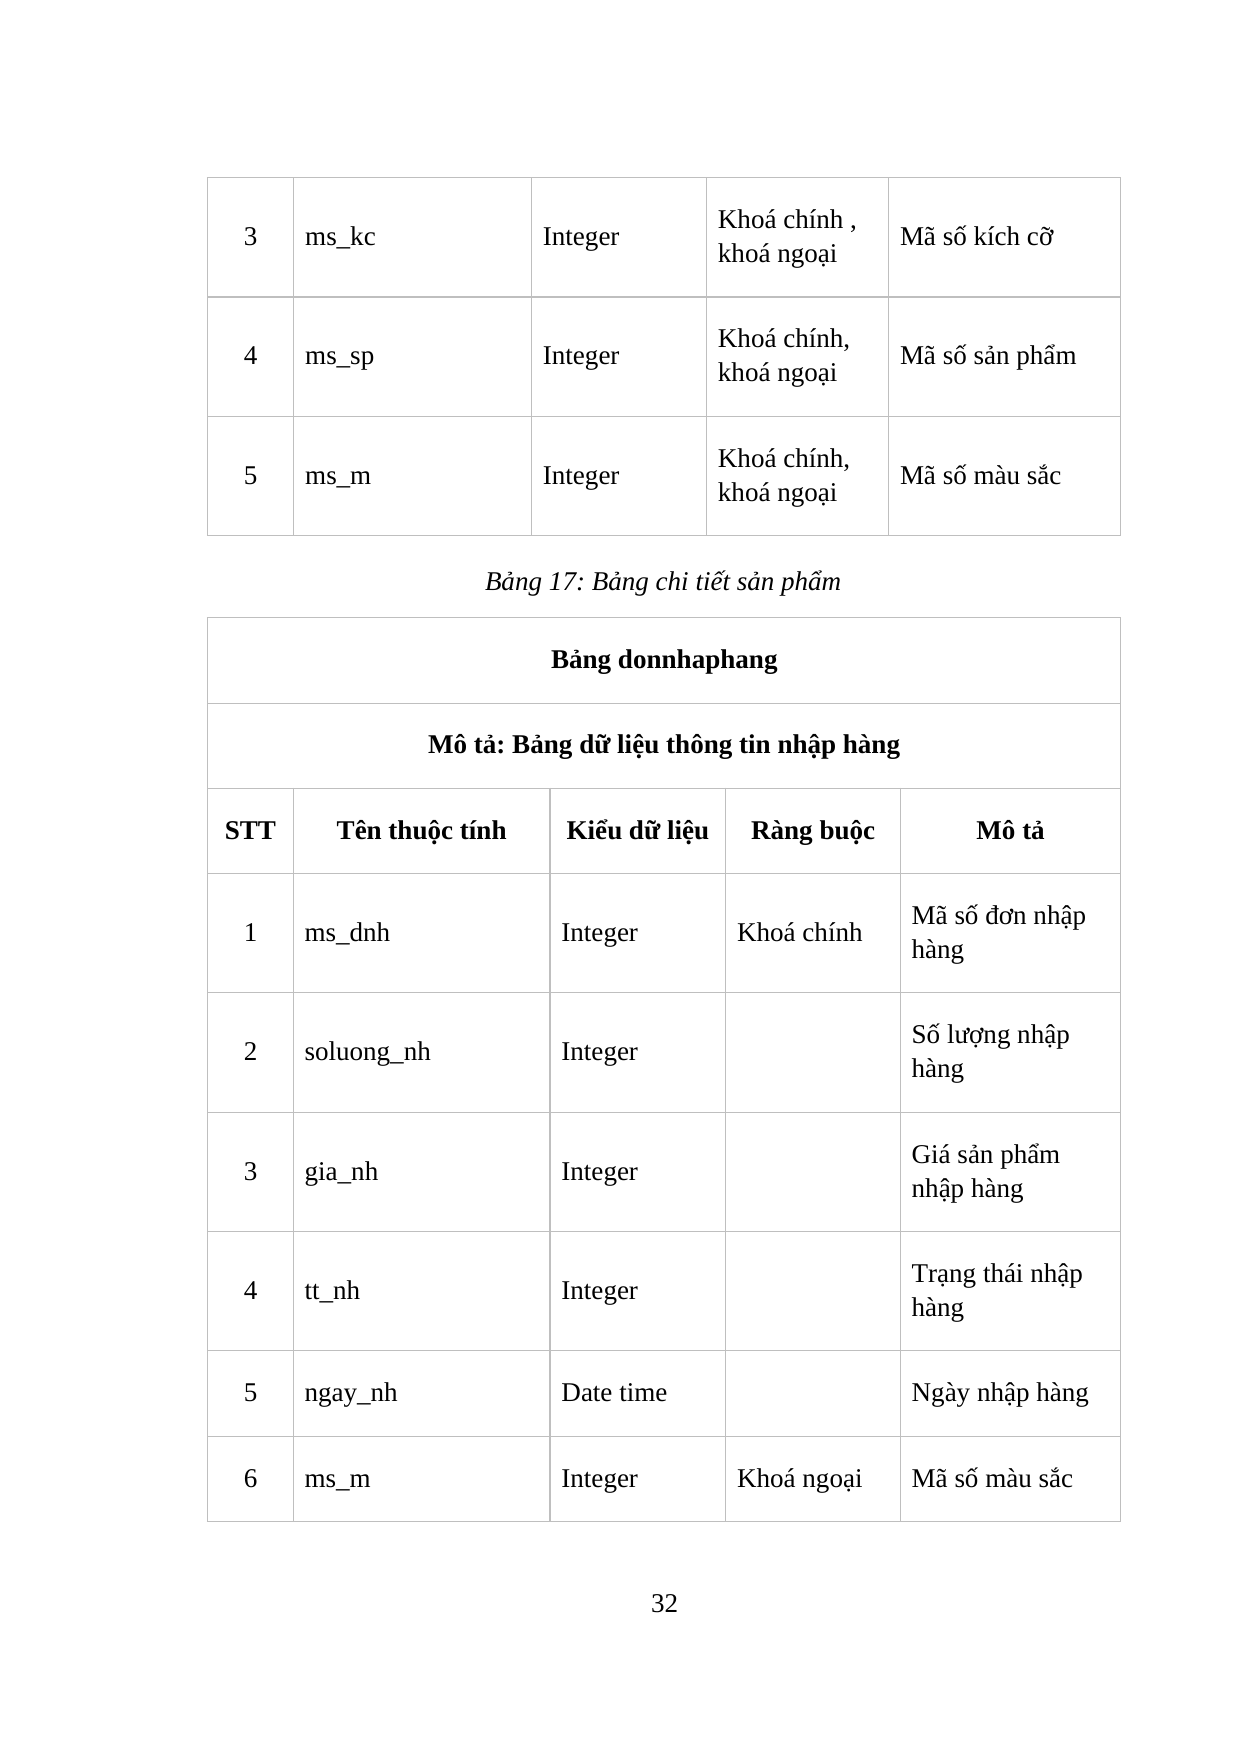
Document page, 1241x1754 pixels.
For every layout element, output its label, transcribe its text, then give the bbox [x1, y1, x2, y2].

table_cell Kiểu dữ liệu [551, 789, 725, 873]
table_cell [726, 993, 900, 1112]
table_cell [726, 1113, 900, 1231]
table_cell Khoá chính [726, 874, 900, 992]
table_cell Giá sản phẩm nhập hàng [901, 1113, 1120, 1231]
table_cell Integer [532, 298, 706, 416]
table_cell Ngày nhập hàng [901, 1351, 1120, 1436]
table_cell Mã số đơn nhập hàng [901, 874, 1120, 992]
table_cell Date time [551, 1351, 725, 1436]
table_cell Mã số sản phẩm [889, 298, 1120, 416]
table_cell Integer [532, 417, 706, 535]
table_cell Mã số màu sắc [901, 1437, 1120, 1521]
table_cell Tên thuộc tính [294, 789, 549, 873]
table_cell 4 [208, 1232, 293, 1350]
table_cell 4 [208, 298, 293, 416]
table_cell ngay_nh [294, 1351, 549, 1436]
table_cell Số lượng nhập hàng [901, 993, 1120, 1112]
table_header Bảng donnhaphang [208, 618, 1120, 702]
table_cell [726, 1232, 900, 1350]
table_cell Khoá chính, khoá ngoại [707, 298, 888, 416]
table_cell Integer [551, 1113, 725, 1231]
table_cell Integer [532, 178, 706, 296]
table_cell [726, 1351, 900, 1436]
table_cell Mã số màu sắc [889, 417, 1120, 535]
text Bảng 17: Bảng chi tiết sản phẩm [207, 565, 1121, 596]
table_cell 5 [208, 1351, 293, 1436]
table_cell ms_kc [294, 178, 531, 296]
table_cell Khoá chính, khoá ngoại [707, 417, 888, 535]
table_cell ms_sp [294, 298, 531, 416]
table_cell Integer [551, 993, 725, 1112]
table_cell 5 [208, 417, 293, 535]
table_cell Mã số kích cỡ [889, 178, 1120, 296]
table_cell Khoá ngoại [726, 1437, 900, 1521]
table_cell 3 [208, 1113, 293, 1231]
table_cell Khoá chính , khoá ngoại [707, 178, 888, 296]
table_cell STT [208, 789, 293, 873]
table_cell Mô tả [901, 789, 1120, 873]
table_cell 3 [208, 178, 293, 296]
table_cell gia_nh [294, 1113, 549, 1231]
table_cell Integer [551, 874, 725, 992]
table_cell ms_dnh [294, 874, 549, 992]
table_cell 6 [208, 1437, 293, 1521]
table_cell ms_m [294, 417, 531, 535]
table_cell tt_nh [294, 1232, 549, 1350]
table_cell soluong_nh [294, 993, 549, 1112]
table_cell 1 [208, 874, 293, 992]
table_cell ms_m [294, 1437, 549, 1521]
table_cell Mô tả: Bảng dữ liệu thông tin nhập hàng [208, 704, 1120, 788]
table_cell Integer [551, 1437, 725, 1521]
table_cell Trạng thái nhập hàng [901, 1232, 1120, 1350]
table_cell Integer [551, 1232, 725, 1350]
table_cell Ràng buộc [726, 789, 900, 873]
table_cell 2 [208, 993, 293, 1112]
